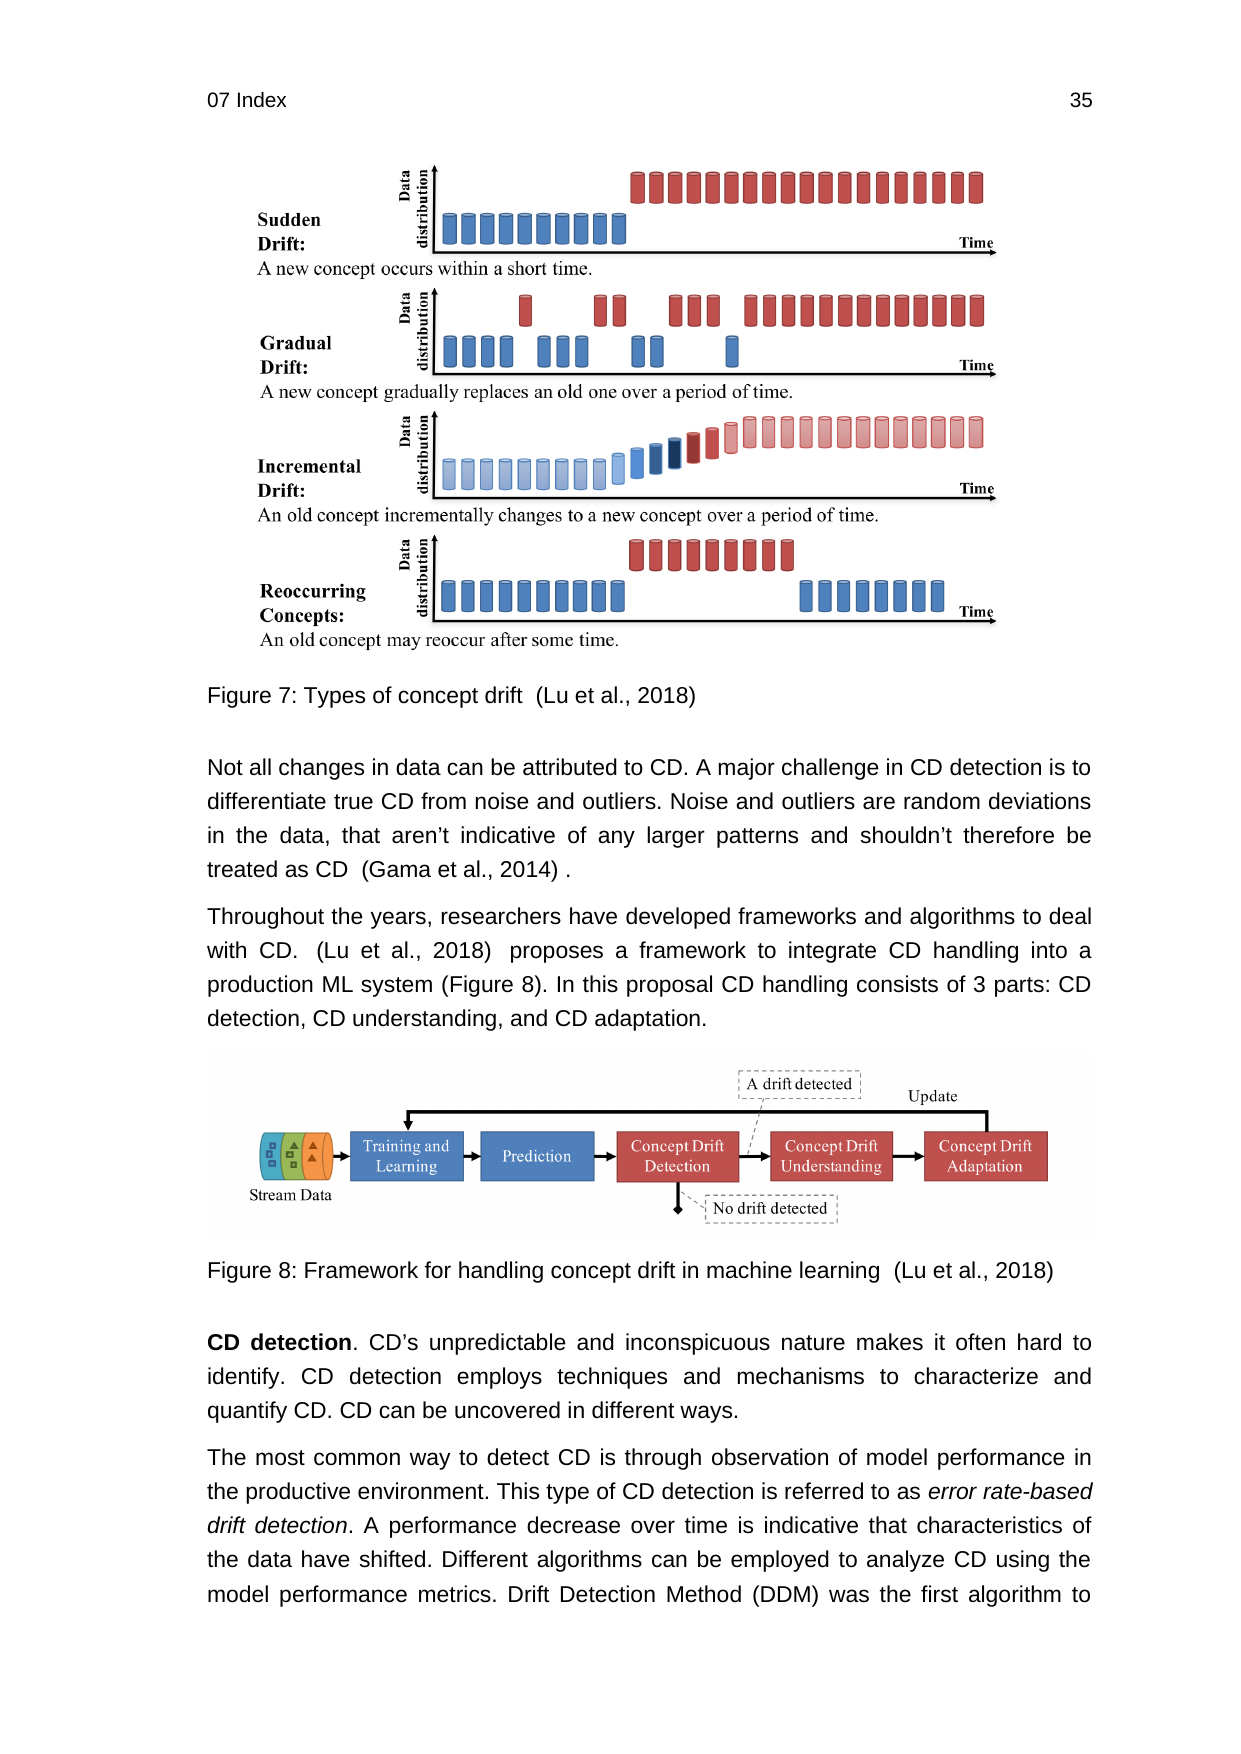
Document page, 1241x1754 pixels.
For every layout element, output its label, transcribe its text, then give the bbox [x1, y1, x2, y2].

text CD detection. CD’s unpredictable and inconspicuous nature makes it often hard to identify. CD detection employs techniques and mechanisms to characterize and quantify CD. CD can be uncovered in different ways. [207, 1329, 1092, 1424]
picture [206, 1052, 1093, 1237]
text Not all changes in data can be attributed to CD. A major challenge in CD detection is to differentiate true CD from noise and outliers. Noise and outliers are random deviations in the data, that aren’t indicative of any larger patterns and shouldn’t therefore be treated as CD . [207, 754, 1092, 882]
picture [206, 147, 1093, 662]
text Figure 7: Types of concept drift [207, 682, 1092, 708]
text Throughout the years, researchers have developed frameworks and algorithms to deal with CD. proposes a framework to integrate CD handling into a production ML system (Figure 6). In this proposal CD handling consists of 3 parts: CD detection, CD understanding, and CD adaptation. [207, 903, 1092, 1032]
text Figure 8: Framework for handling concept drift in machine learning [207, 1257, 1092, 1284]
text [207, 1444, 1092, 1607]
